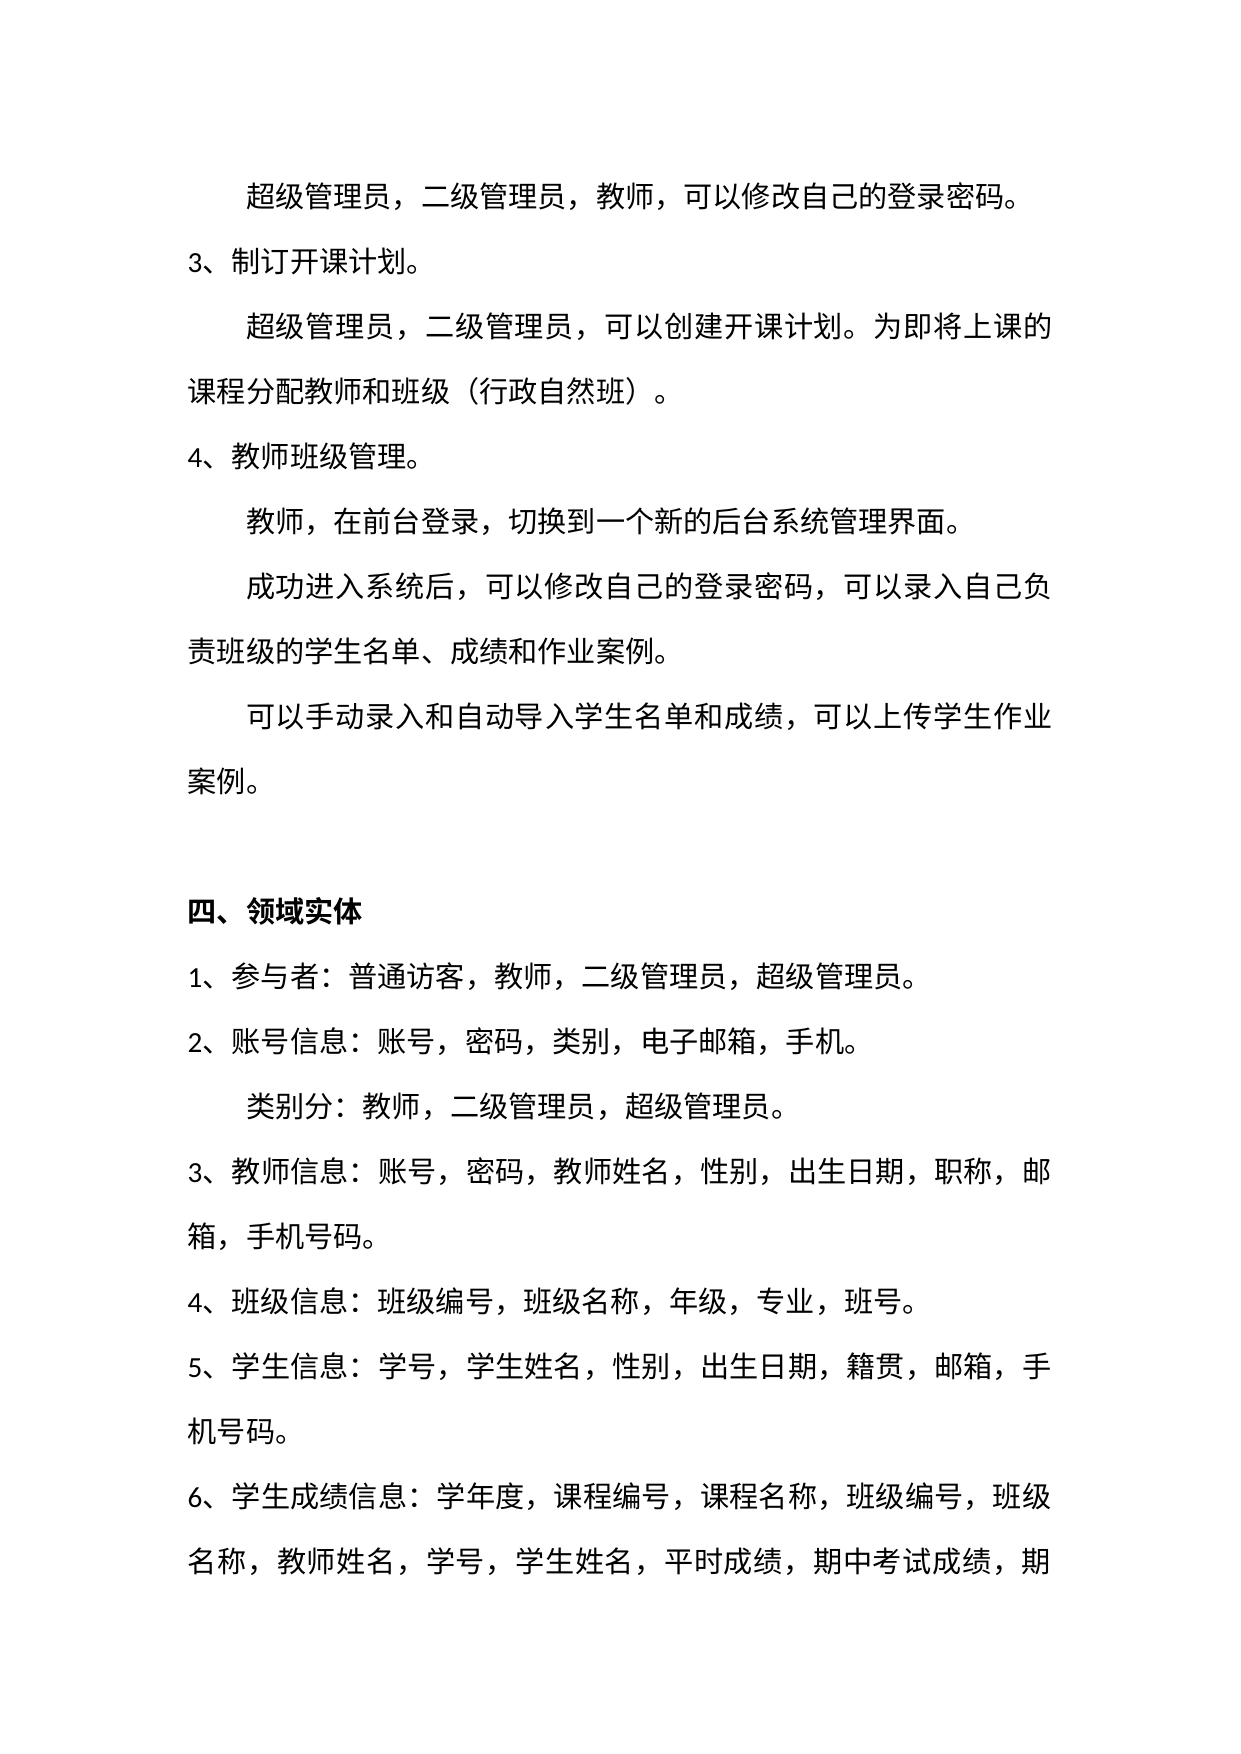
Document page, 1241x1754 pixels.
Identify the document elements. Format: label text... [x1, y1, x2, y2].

text 类别分：教师，二级管理员，超级管理员。 [187, 1072, 1053, 1137]
text 可以手动录入和自动导入学生名单和成绩，可以上传学生作业案例。 [187, 682, 1053, 812]
text 2、账号信息：账号，密码，类别，电子邮箱，手机。 [187, 1007, 1053, 1072]
text 3、制订开课计划。 [187, 227, 1053, 292]
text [187, 1462, 1053, 1592]
text 1、参与者：普通访客，教师，二级管理员，超级管理员。 [187, 942, 1053, 1007]
text 4、班级信息：班级编号，班级名称，年级，专业，班号。 [187, 1267, 1053, 1332]
text 成功进入系统后，可以修改自己的登录密码，可以录入自己负责班级的学生名单、成绩和作业案例。 [187, 552, 1053, 682]
text 4、教师班级管理。 [187, 422, 1053, 487]
text 3、教师信息：账号，密码，教师姓名，性别，出生日期，职称，邮箱，手机号码。 [187, 1137, 1053, 1267]
text 四、领域实体 [187, 877, 1053, 942]
text 超级管理员，二级管理员，可以创建开课计划。为即将上课的课程分配教师和班级（行政自然班）。 [187, 292, 1053, 422]
text 5、学生信息：学号，学生姓名，性别，出生日期，籍贯，邮箱，手机号码。 [187, 1332, 1053, 1462]
text 教师，在前台登录，切换到一个新的后台系统管理界面。 [187, 487, 1053, 552]
text 超级管理员，二级管理员，教师，可以修改自己的登录密码。 [187, 162, 1053, 227]
